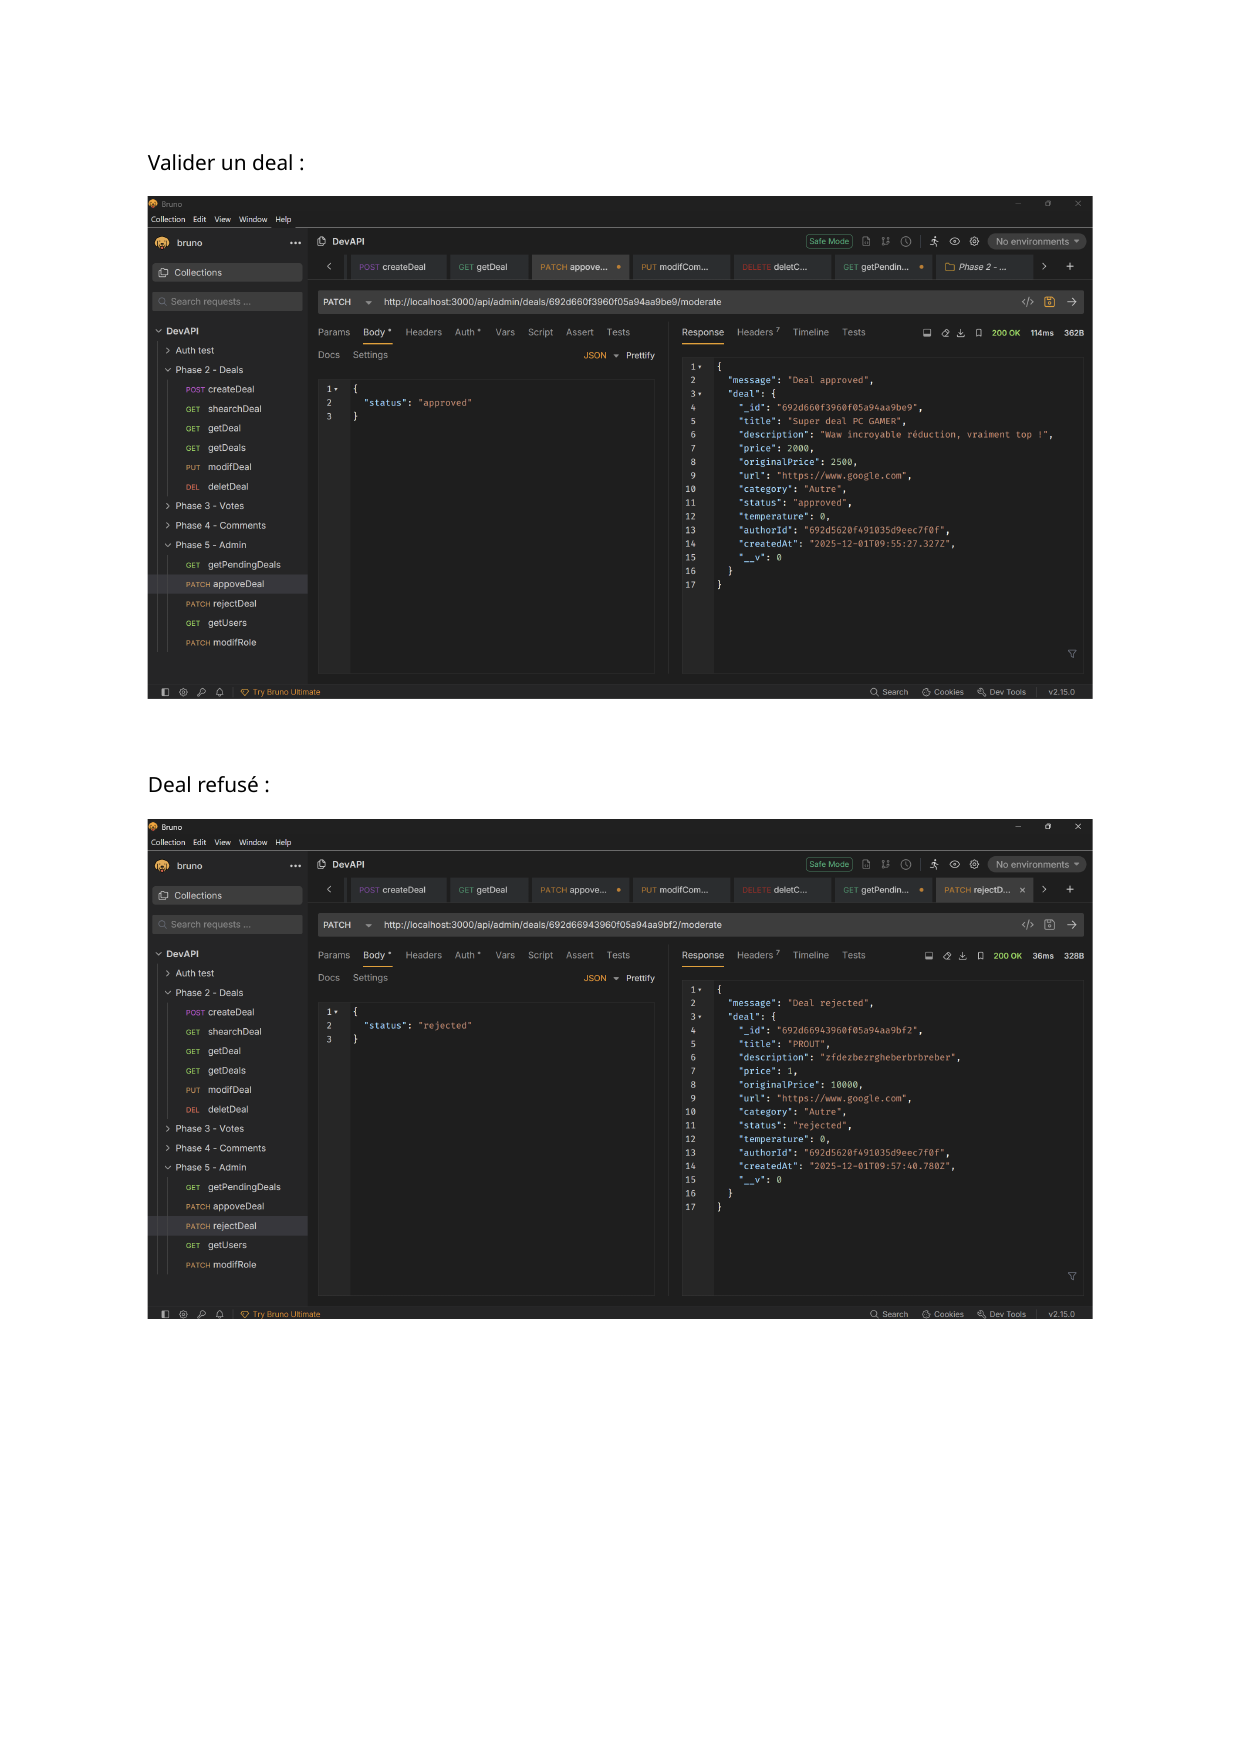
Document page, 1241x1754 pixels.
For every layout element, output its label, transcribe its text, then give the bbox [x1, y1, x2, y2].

picture [147, 819, 1093, 1319]
picture [147, 196, 1093, 699]
text Deal refusé : [148, 770, 1093, 798]
text Valider un deal : [148, 148, 1093, 176]
